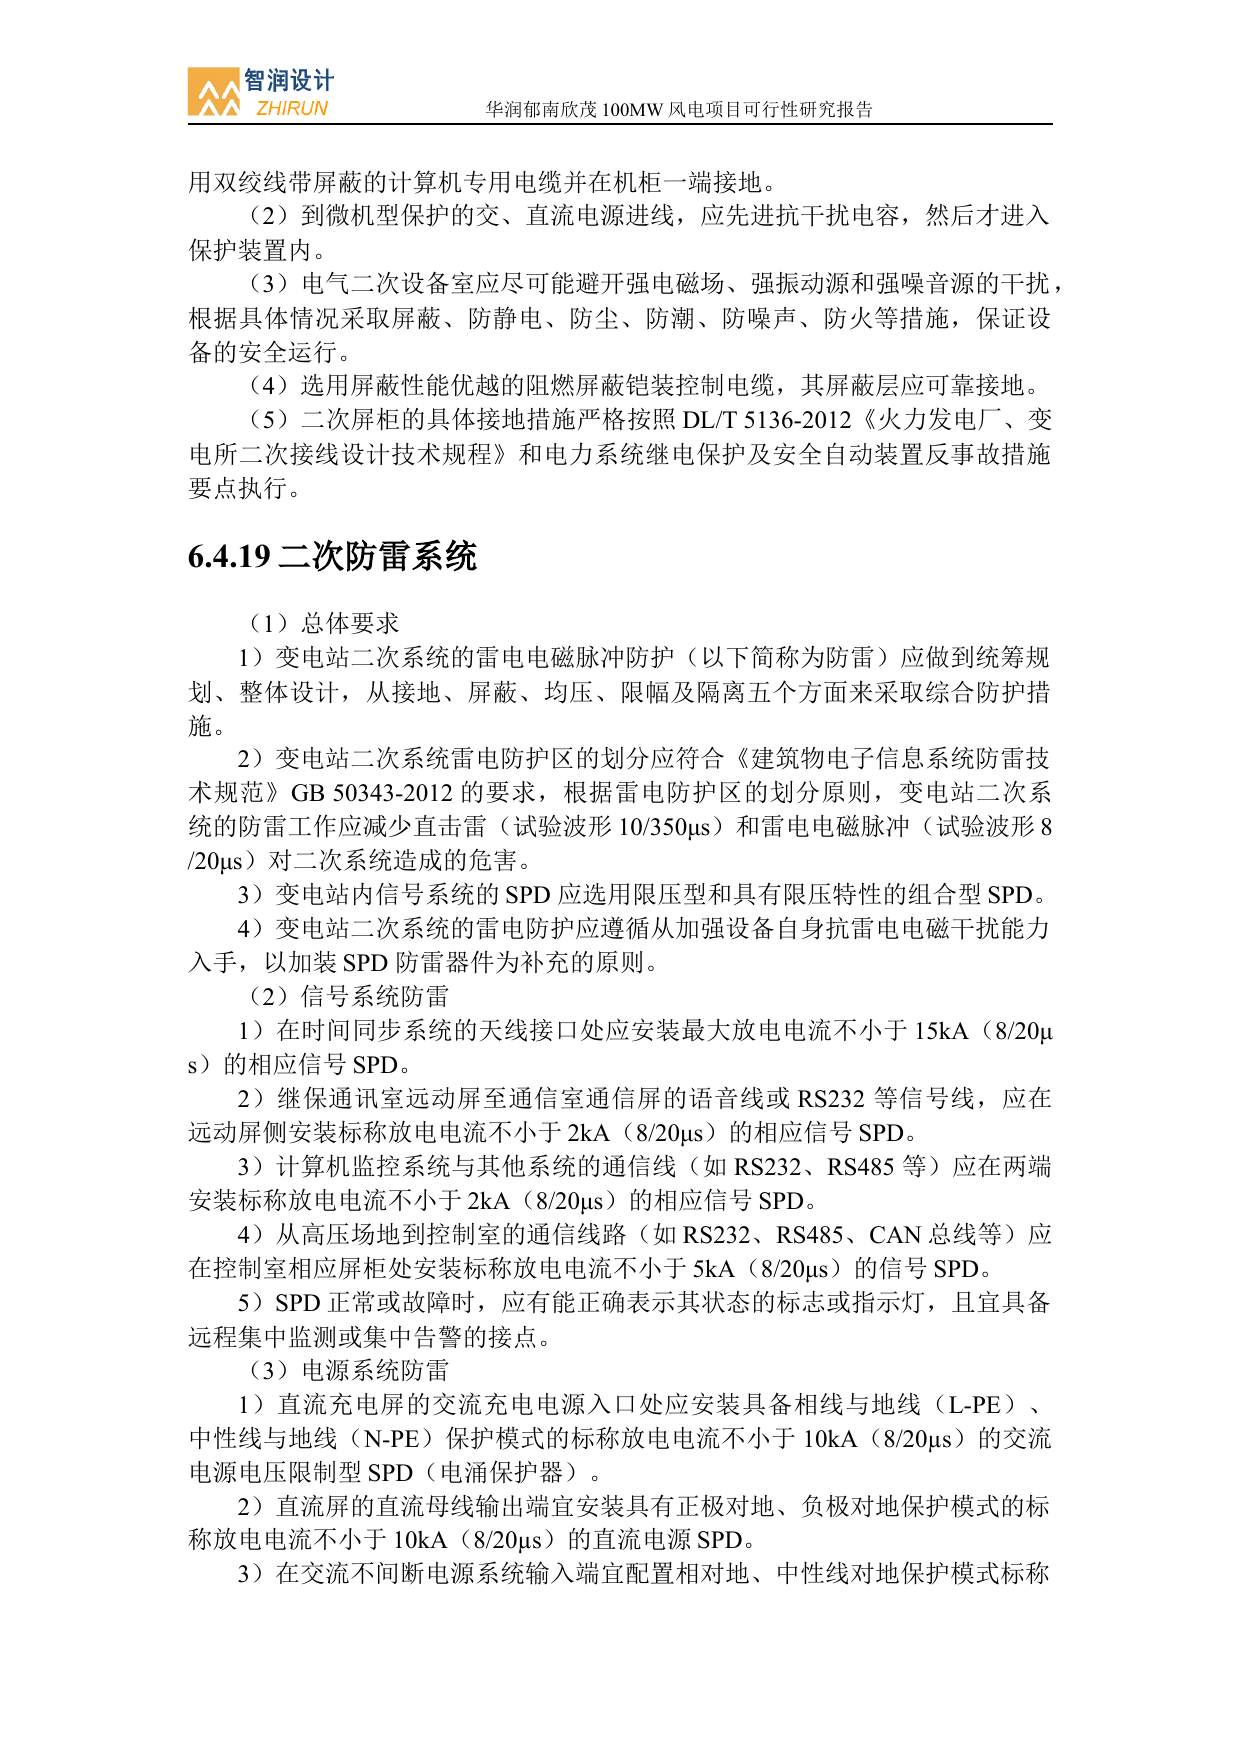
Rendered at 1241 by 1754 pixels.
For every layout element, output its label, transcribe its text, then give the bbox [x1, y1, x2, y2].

text （2）信号系统防雷 [187, 979, 1053, 1013]
text （3）电源系统防雷 [187, 1352, 1053, 1386]
text （5）二次屏柜的具体接地措施严格按照DL/T 5136-2012《火力发电厂、变电所二次接线设计技术规程》和电力系统继电保护及安全自动装置反事故措施要点执行。 [187, 402, 1053, 503]
text 1）变电站二次系统的雷电电磁脉冲防护（以下简称为防雷）应做到统筹规划、整体设计，从接地、屏蔽、均压、限幅及隔离五个方面来采取综合防护措施。 [187, 639, 1053, 741]
text 6.4.19二次防雷系统 [187, 520, 1053, 588]
text 2）变电站二次系统雷电防护区的划分应符合《建筑物电子信息系统防雷技术规范》GB 50343-2012的要求，根据雷电防护区的划分原则，变电站二次系统的防雷工作应减少直击雷（试验波形10/350μs）和雷电电磁脉冲（试验波形8/20μs）对二次系统造成的危害。 [187, 741, 1053, 877]
text 1）在时间同步系统的天线接口处应安装最大放电电流不小于15kA（8/20μs）的相应信号SPD。 [187, 1013, 1053, 1081]
text 3）计算机监控系统与其他系统的通信线（如RS232、RS485 等）应在两端安装标称放电电流不小于2kA（8/20μs）的相应信号SPD。 [187, 1149, 1053, 1217]
text （1）总体要求 [187, 605, 1053, 639]
text 4）变电站二次系统的雷电防护应遵循从加强设备自身抗雷电电磁干扰能力入手，以加装SPD 防雷器件为补充的原则。 [187, 911, 1053, 979]
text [187, 164, 1053, 198]
text 2）继保通讯室远动屏至通信室通信屏的语音线或RS232 等信号线，应在远动屏侧安装标称放电电流不小于2kA（8/20μs）的相应信号SPD。 [187, 1081, 1053, 1149]
text 3）变电站内信号系统的SPD 应选用限压型和具有限压特性的组合型SPD。 [187, 877, 1053, 911]
text （3）电气二次设备室应尽可能避开强电磁场、强振动源和强噪音源的干扰，根据具体情况采取屏蔽、防静电、防尘、防潮、防噪声、防火等措施，保证设备的安全运行。 [187, 266, 1053, 368]
text （4）选用屏蔽性能优越的阻燃屏蔽铠装控制电缆，其屏蔽层应可靠接地。 [187, 368, 1053, 402]
text 1）直流充电屏的交流充电电源入口处应安装具备相线与地线（L-PE）、中性线与地线（N-PE）保护模式的标称放电电流不小于10kA（8/20µs）的交流电源电压限制型SPD（电涌保护器）。 [187, 1386, 1053, 1488]
text （2）到微机型保护的交、直流电源进线，应先进抗干扰电容，然后才进入保护装置内。 [187, 198, 1053, 266]
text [187, 1556, 1053, 1590]
text 4）从高压场地到控制室的通信线路（如RS232、RS485、CAN总线等）应在控制室相应屏柜处安装标称放电电流不小于5kA（8/20μs）的信号SPD。 [187, 1217, 1053, 1284]
text 5）SPD正常或故障时，应有能正确表示其状态的标志或指示灯，且宜具备远程集中监测或集中告警的接点。 [187, 1284, 1053, 1352]
text 2）直流屏的直流母线输出端宜安装具有正极对地、负极对地保护模式的标称放电电流不小于10kA（8/20µs）的直流电源SPD。 [187, 1488, 1053, 1556]
picture [187, 65, 335, 117]
